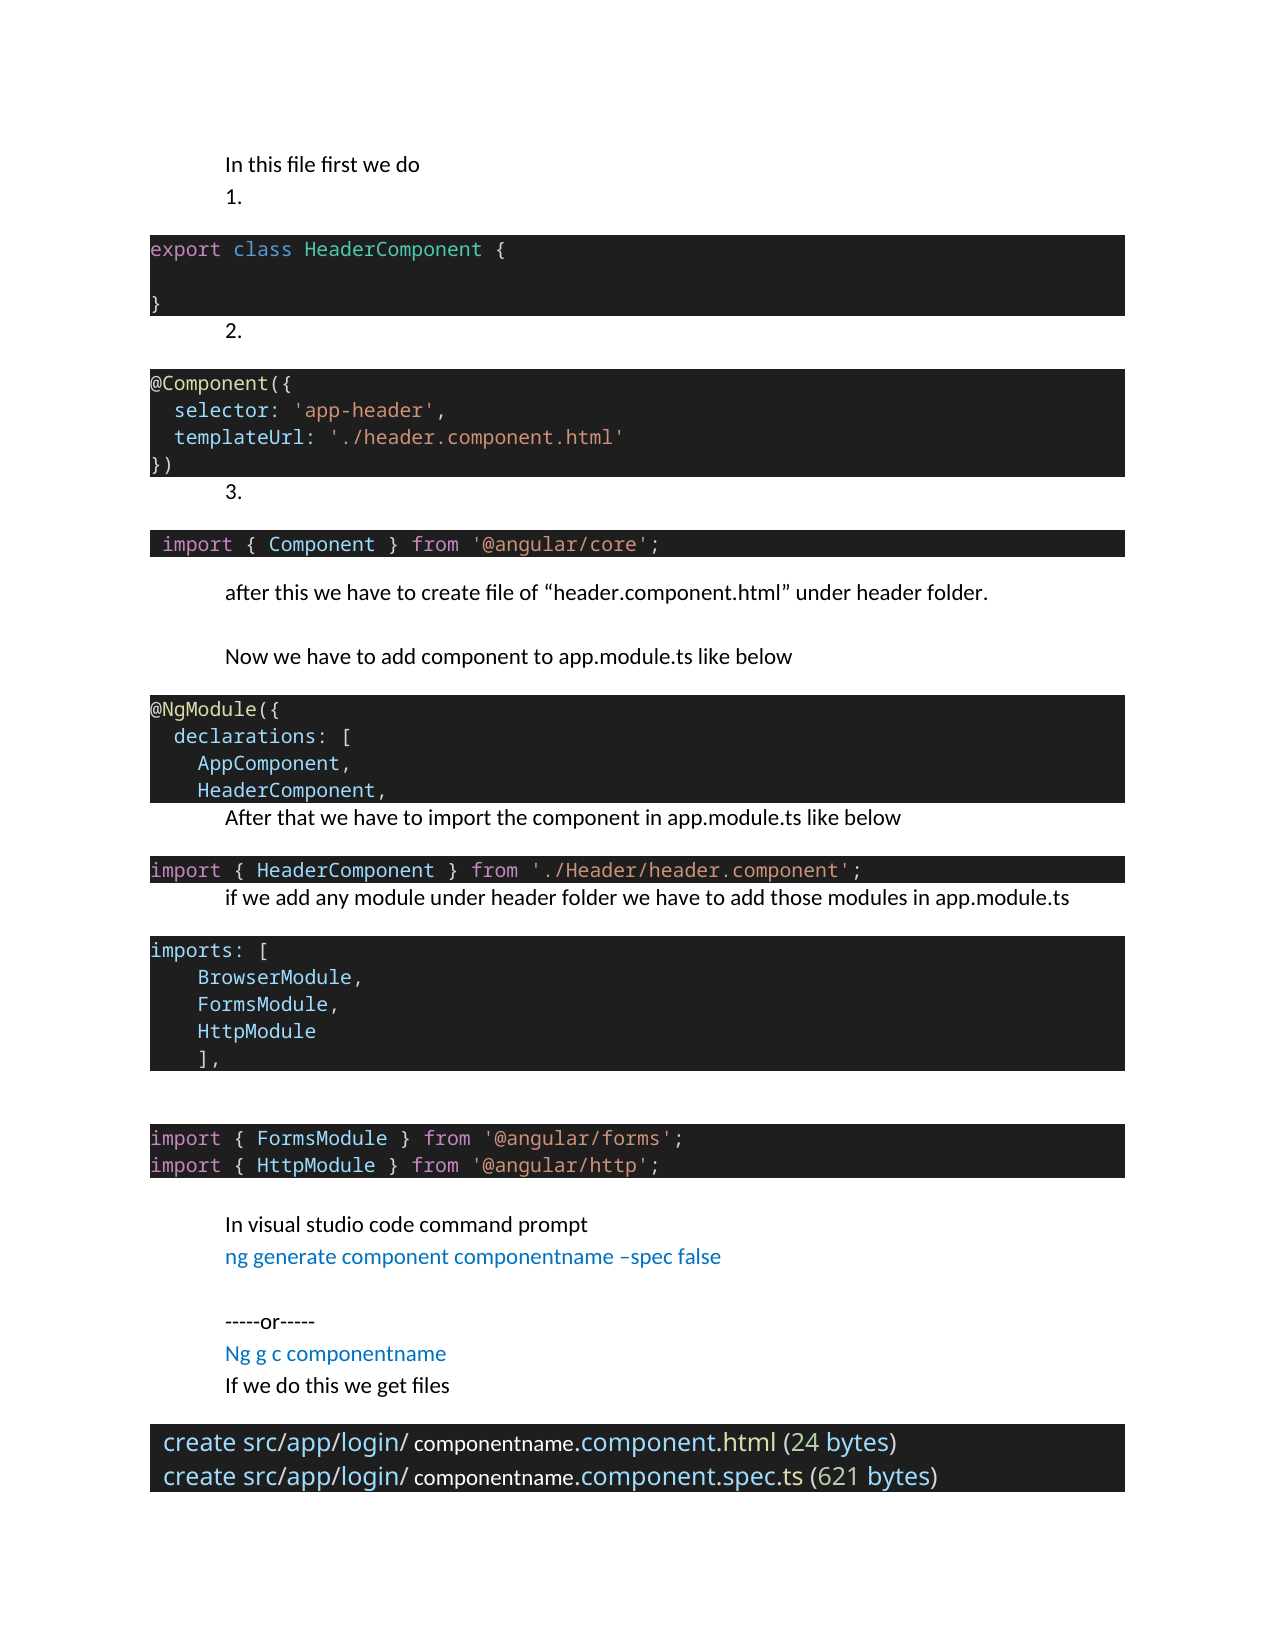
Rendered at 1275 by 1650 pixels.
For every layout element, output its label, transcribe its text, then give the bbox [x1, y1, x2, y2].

list -----or----- [225, 1307, 1125, 1335]
list ng generate component componentname –spec false [225, 1242, 1125, 1271]
text import { FormsModule } from '@angular/forms'; [150, 1124, 1125, 1151]
list In this file first we do [225, 150, 1125, 178]
list Now we have to add component to app.module.ts like below [225, 642, 1125, 670]
list After that we have to import the component in app.module.ts like below [225, 803, 1125, 831]
list In visual studio code command prompt [225, 1210, 1125, 1238]
text import { Component } from '@angular/core'; [150, 530, 1125, 557]
list 2. [225, 316, 1125, 344]
text FormsModule, [150, 990, 1125, 1017]
text selector: 'app-header', [150, 396, 1125, 423]
text export class HeaderComponent { [150, 235, 1125, 262]
text HttpModule [150, 1017, 1125, 1044]
text }) [150, 450, 1125, 477]
text imports: [ [150, 936, 1125, 963]
text create src/app/login/ componentname.component.html (24 bytes) [150, 1424, 1125, 1458]
text declarations: [ [150, 722, 1125, 749]
text import { HeaderComponent } from './Header/header.component'; [150, 856, 1125, 883]
text @Component({ [150, 369, 1125, 396]
list 1. [225, 182, 1125, 210]
text HeaderComponent, [150, 776, 1125, 803]
text } [150, 289, 1125, 316]
text create src/app/login/ componentname.component.spec.ts (621 bytes) [150, 1458, 1125, 1492]
text templateUrl: './header.component.html' [150, 423, 1125, 450]
list If we do this we get files [225, 1371, 1125, 1399]
text import { HttpModule } from '@angular/http'; [150, 1151, 1125, 1178]
text ], [150, 1044, 1125, 1071]
text BrowserModule, [150, 963, 1125, 990]
text @NgModule({ [150, 695, 1125, 722]
text AppComponent, [150, 749, 1125, 776]
list Ng g c componentname [225, 1339, 1125, 1367]
list if we add any module under header folder we have to add those modules in app.module.ts [225, 883, 1125, 911]
list 3. [225, 477, 1125, 505]
list after this we have to create file of “header.component.html” under header folder. [225, 578, 1125, 606]
